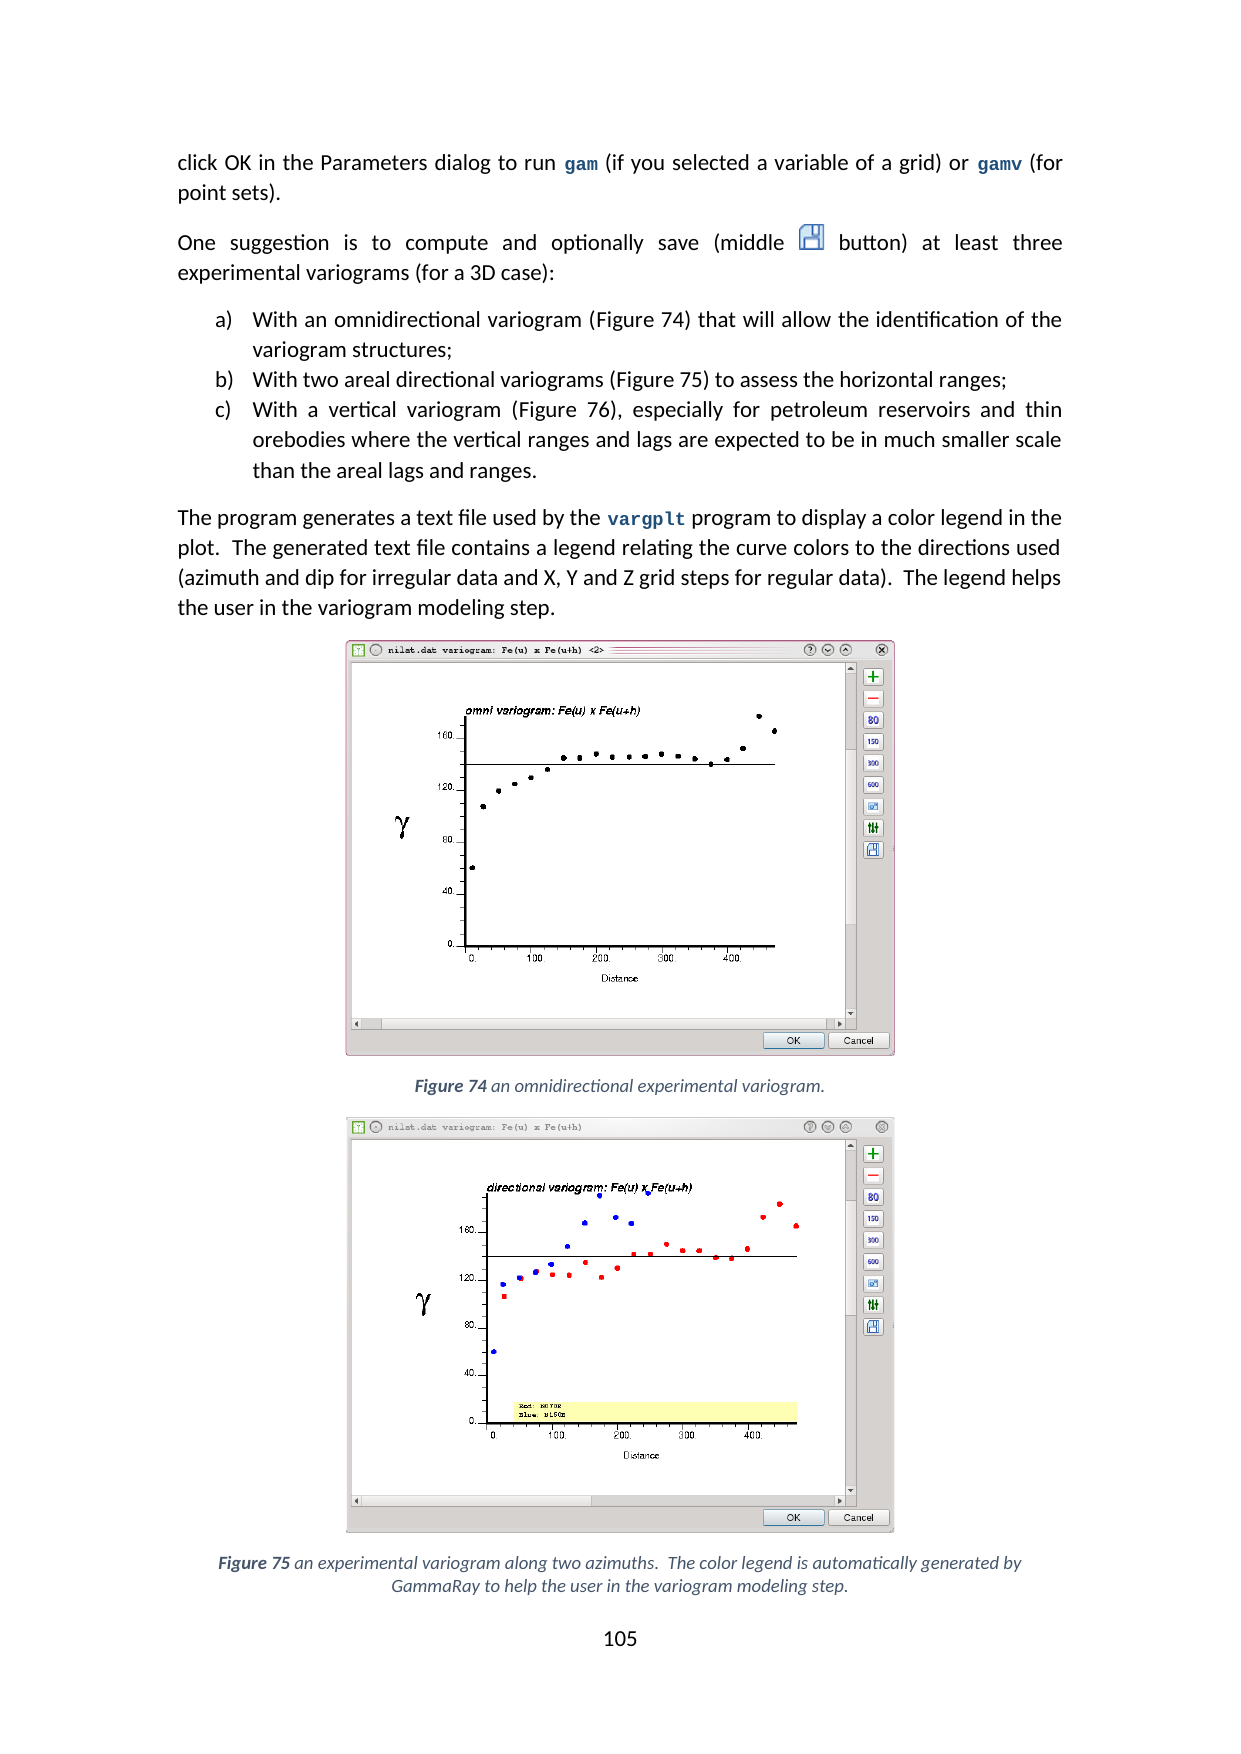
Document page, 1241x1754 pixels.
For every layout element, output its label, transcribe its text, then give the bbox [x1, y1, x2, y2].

list With a vertical variogram (Figure 76), especially for petroleum reservoirs and thin orebodies where the vertical ranges and lags are expected to be in much smaller scale than the areal lags and ranges. [215, 395, 1063, 484]
picture [346, 1117, 895, 1533]
picture [345, 640, 895, 1056]
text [177, 148, 1063, 206]
text One suggestion is to compute and optionally save (middle button) at least three experimental variograms (for a 3D case): [177, 225, 1063, 286]
text Figure 75 an experimental variogram along two azimuths. The color legend is automatically generated by GammaRay to help the user in the variogram modeling step. [177, 1551, 1063, 1597]
picture [799, 224, 825, 250]
list With an omnidirectional variogram (Figure 74) that will allow the identification of the variogram structures; [215, 305, 1063, 363]
text Figure 74 an omnidirectional experimental variogram. [177, 1074, 1063, 1097]
list With two areal directional variograms (Figure 75) to assess the horizontal ranges; [215, 365, 1063, 393]
text The program generates a text file used by the vargplt program to display a color legend in the plot. The generated text file contains a legend relating the curve colors to the directions used (azimuth and dip for irregular data and X, Y and Z grid steps for regular data). The legend helps the user in the variogram modeling step. [177, 503, 1063, 621]
